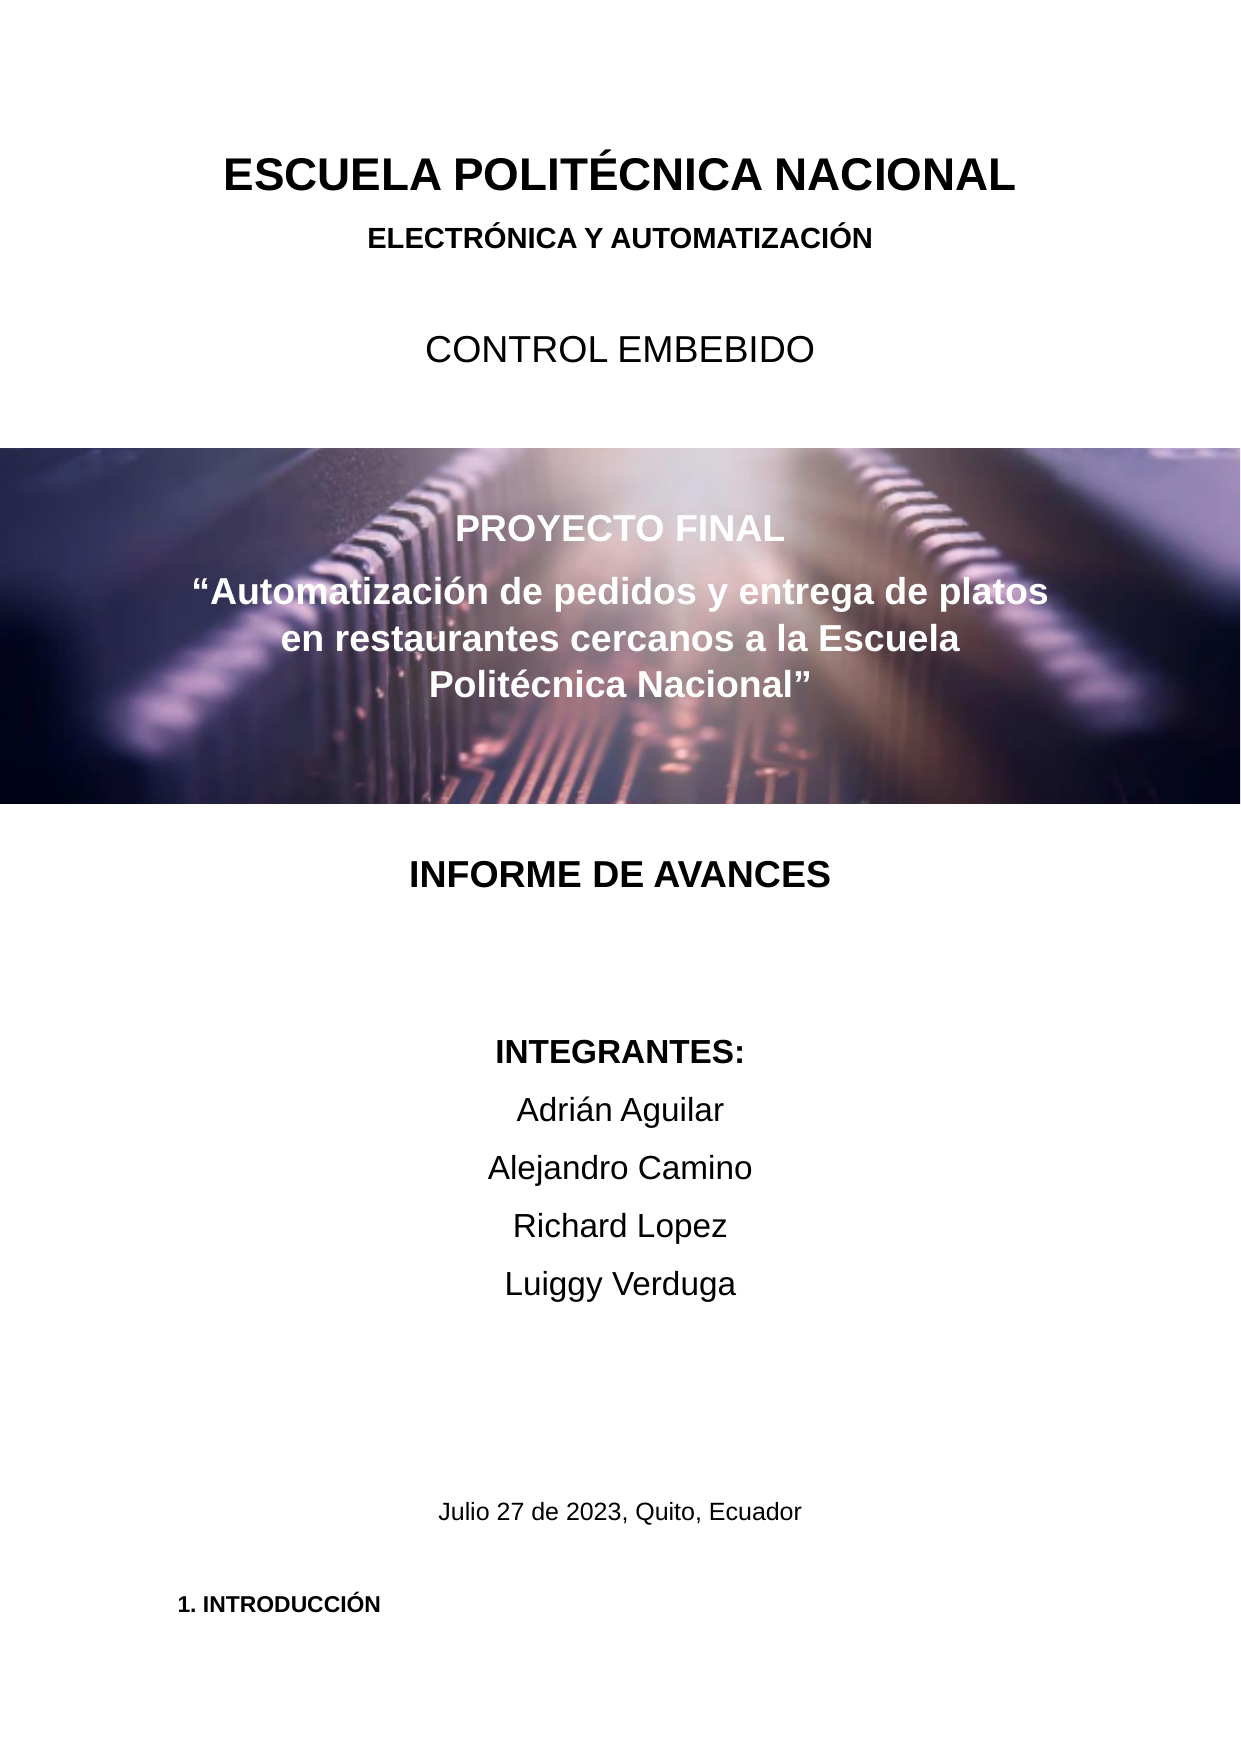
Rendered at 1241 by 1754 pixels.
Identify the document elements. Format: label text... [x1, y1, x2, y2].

text INTEGRANTES: [177, 1032, 1063, 1070]
text 1. INTRODUCCIÓN [177, 1591, 1063, 1618]
text Julio 27 de 2023, Quito, Ecuador [177, 1497, 1063, 1526]
picture [0, 448, 1241, 804]
text INFORME DE AVANCES [177, 852, 1063, 895]
text Alejandro Camino [177, 1148, 1063, 1186]
text PROYECTO FINAL [177, 506, 1063, 549]
text Adrián Aguilar [177, 1090, 1063, 1128]
text ELECTRÓNICA Y AUTOMATIZACIÓN [177, 221, 1063, 255]
text CONTROL EMBEBIDO [177, 327, 1063, 370]
text Richard Lopez [177, 1206, 1063, 1244]
text “Automatización de pedidos y entrega de platos en restaurantes cercanos a la Escuela Politécnica Nacional” [177, 569, 1063, 706]
text ESCUELA POLITÉCNICA NACIONAL [177, 148, 1063, 200]
text Luiggy Verduga [177, 1264, 1063, 1303]
